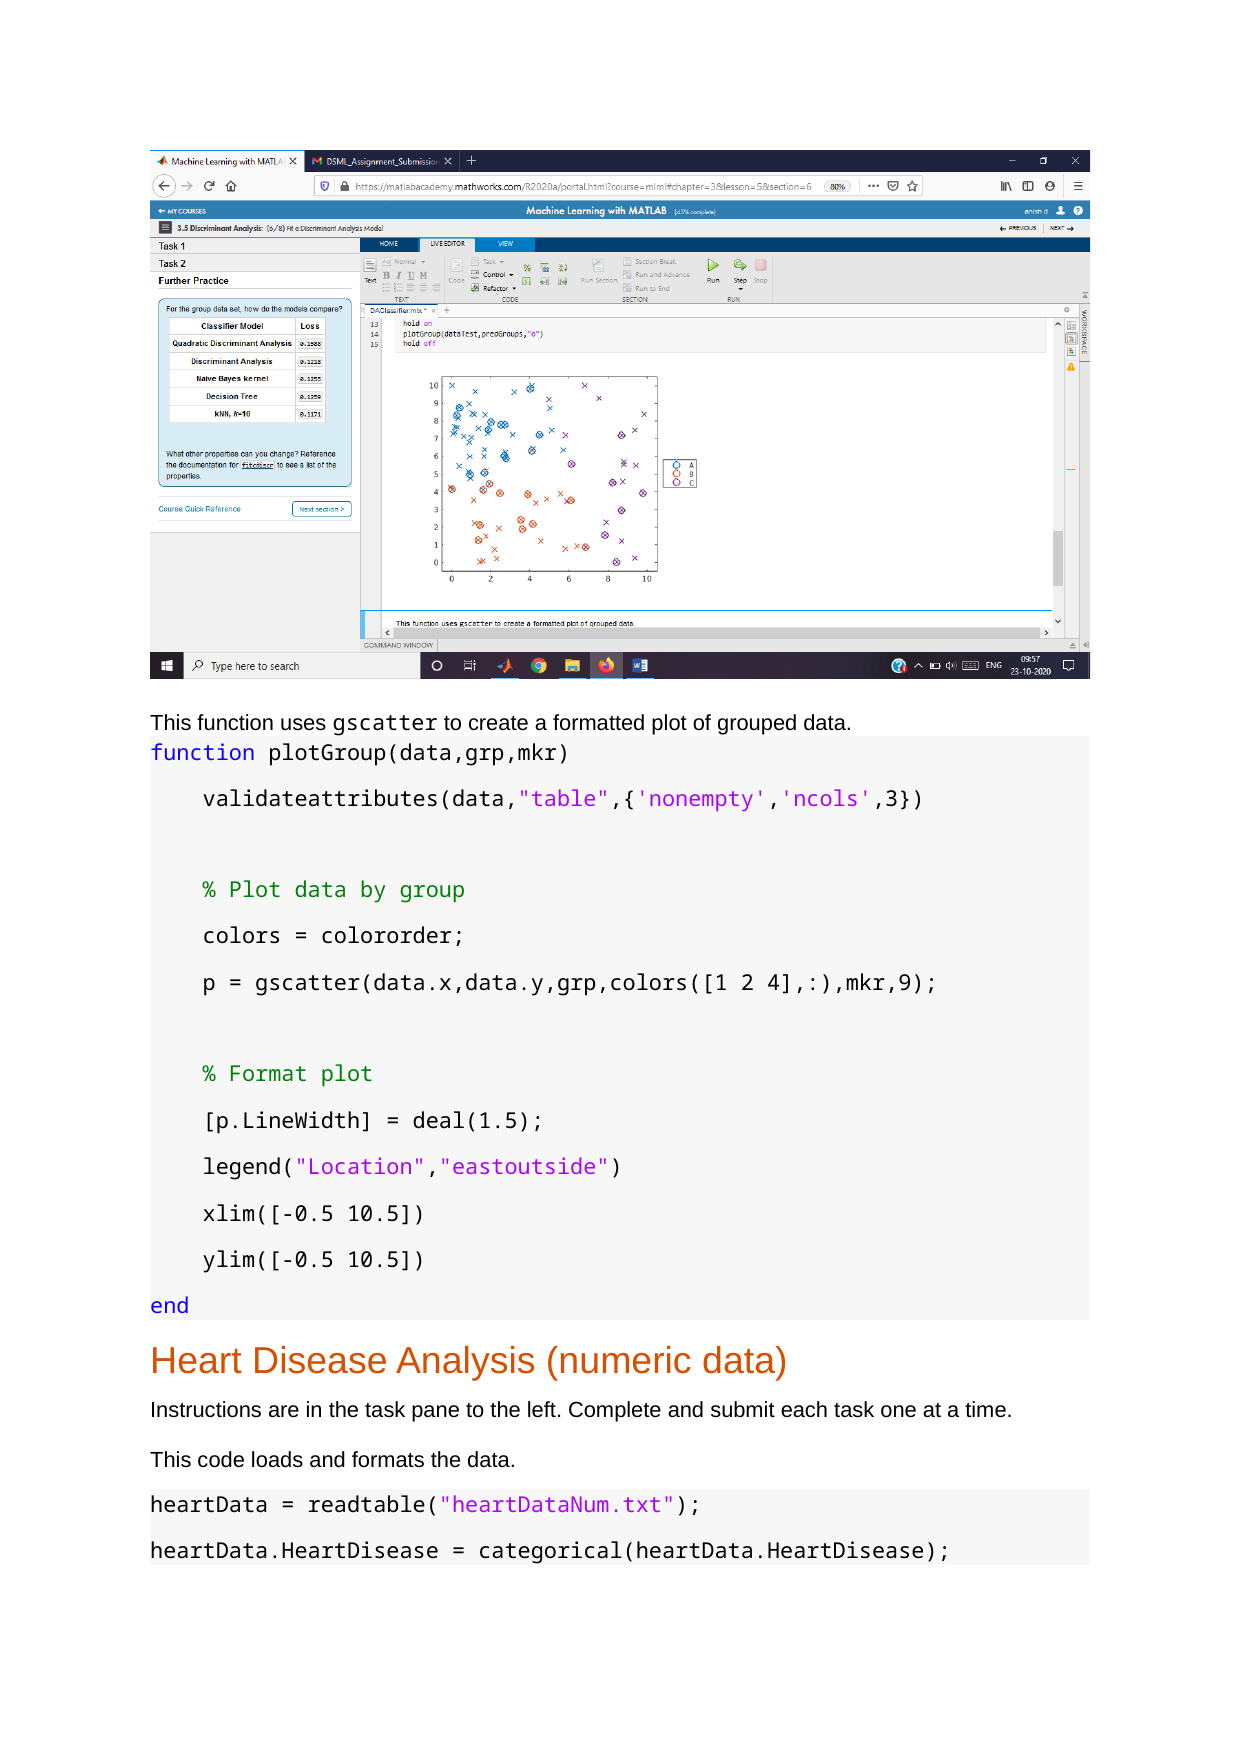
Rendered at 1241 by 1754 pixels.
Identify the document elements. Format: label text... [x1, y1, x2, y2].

text Instructions are in the task pane to the left. Complete and submit each task one at a time. [150, 1390, 1090, 1422]
text [p.LineWidth] = deal(1.5); [150, 1104, 1090, 1134]
text function plotGroup(data,grp,mkr) [150, 736, 1090, 766]
subtitle Heart Disease Analysis (numeric data) [150, 1337, 1074, 1382]
text This code loads and formats the data. [150, 1439, 1090, 1472]
text heartData = readtable("heartDataNum.txt"); [150, 1489, 1090, 1518]
text This function uses gscatter to create a formatted plot of grouped data. [150, 704, 1090, 736]
text ylim([-0.5 10.5]) [150, 1244, 1090, 1274]
text legend("Location","eastoutside") [150, 1151, 1090, 1181]
text validateattributes(data,"table",{'nonempty','ncols',3}) [150, 783, 1090, 813]
text colors = colororder; [150, 921, 1090, 950]
picture [150, 150, 1091, 679]
text % Format plot [150, 1058, 1090, 1088]
text heartData.HeartDisease = categorical(heartData.HeartDisease); [150, 1535, 1090, 1565]
text end [150, 1290, 1090, 1320]
text xlim([-0.5 10.5]) [150, 1197, 1090, 1227]
text p = gscatter(data.x,data.y,grp,colors([1 2 4],:),mkr,9); [150, 967, 1090, 997]
text % Plot data by group [150, 874, 1090, 904]
